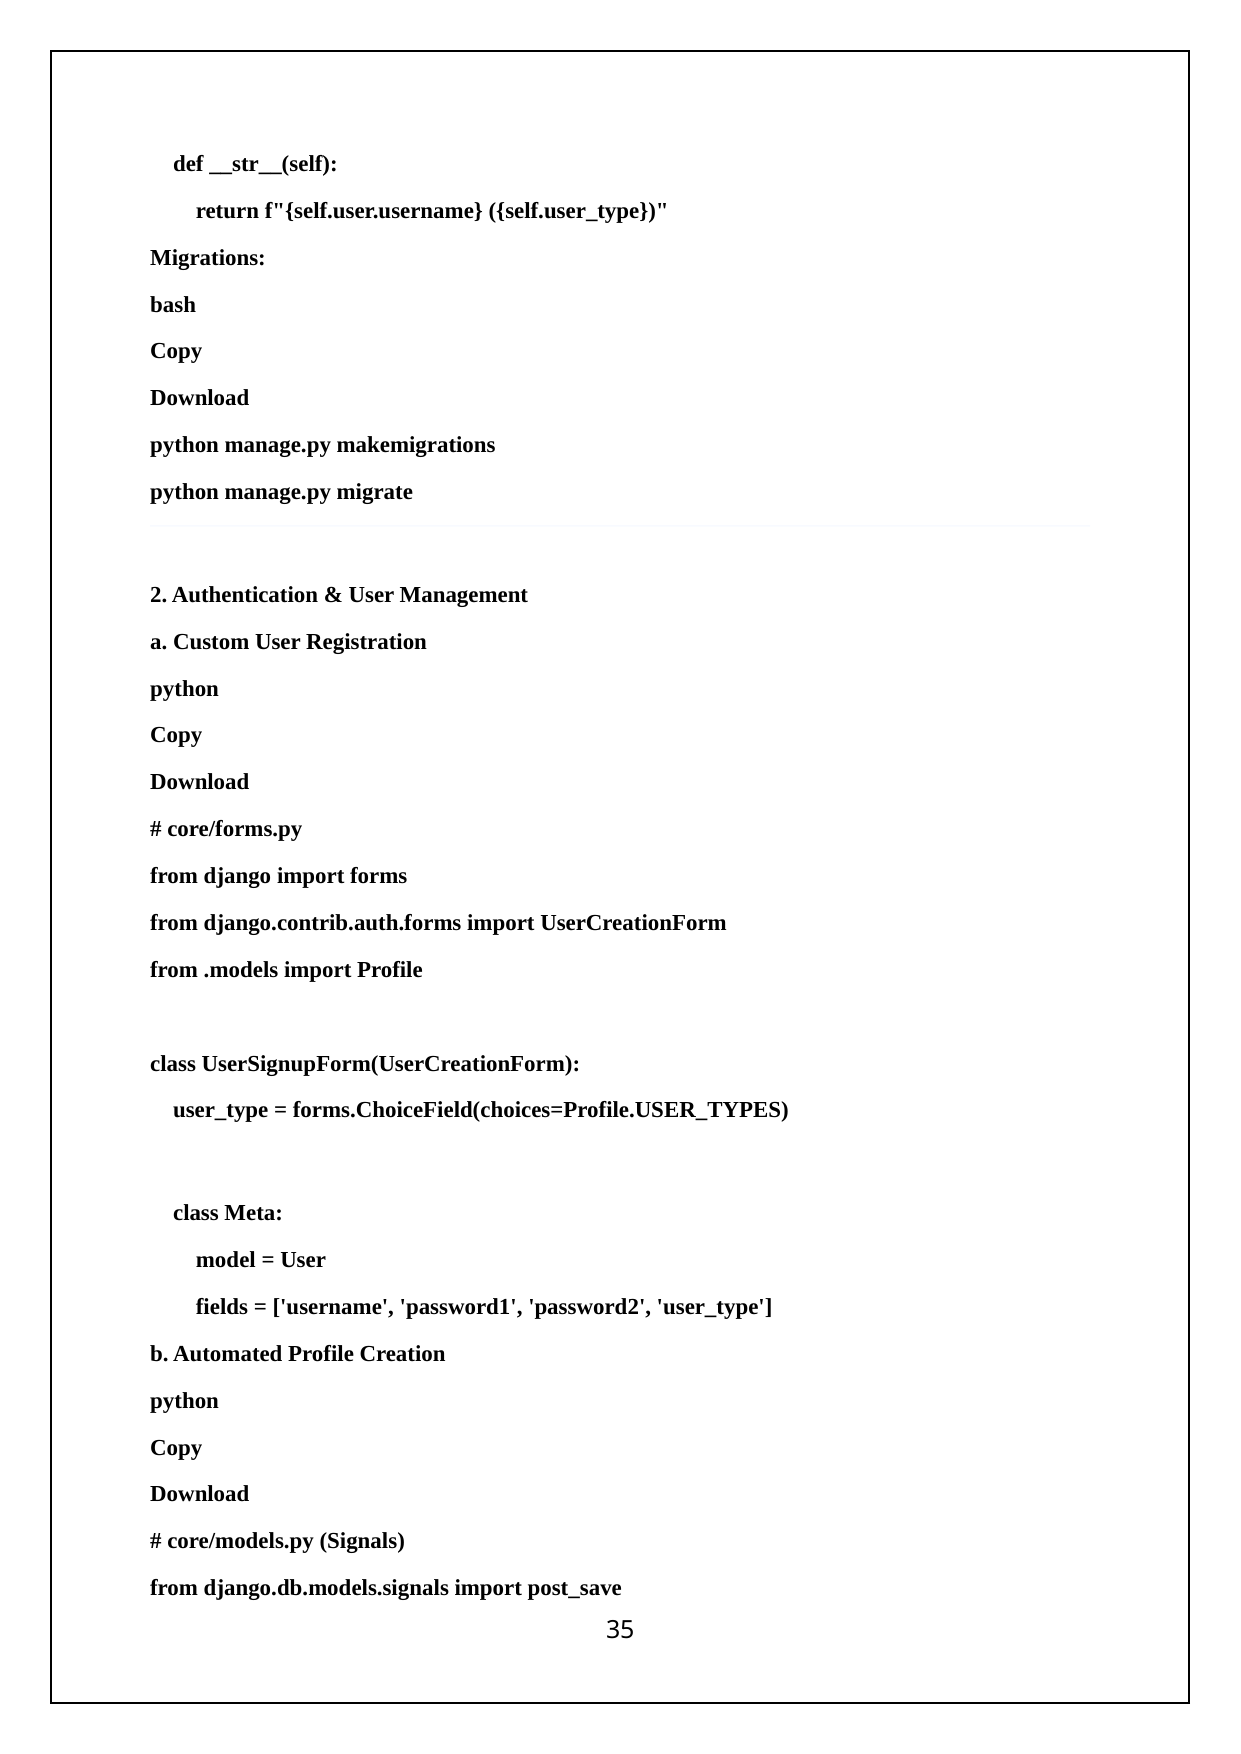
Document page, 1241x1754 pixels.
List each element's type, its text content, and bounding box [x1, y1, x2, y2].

text def __str__(self): [150, 150, 1090, 176]
text class Meta: [150, 1199, 1090, 1226]
text a. Custom User Registration [150, 628, 1090, 654]
text class UserSignupForm(UserCreationForm): [150, 1049, 1090, 1076]
text python manage.py makemigrations [150, 431, 1090, 458]
text Download [150, 1480, 1090, 1507]
text from django.db.models.signals import post_save [150, 1574, 1090, 1601]
text python [150, 674, 1090, 701]
text from .models import Profile [150, 956, 1090, 982]
text from django import forms [150, 862, 1090, 888]
text Migrations: [150, 244, 1090, 270]
text Download [150, 768, 1090, 795]
text return f"{self.user.username} ({self.user_type})" [150, 197, 1090, 223]
text from django.contrib.auth.forms import UserCreationForm [150, 909, 1090, 935]
text fields = ['username', 'password1', 'password2', 'user_type'] [150, 1293, 1090, 1319]
text # core/models.py (Signals) [150, 1527, 1090, 1554]
text model = User [150, 1246, 1090, 1272]
text Copy [150, 1433, 1090, 1460]
text Copy [150, 337, 1090, 364]
text # core/forms.py [150, 815, 1090, 842]
text Copy [150, 721, 1090, 748]
text python manage.py migrate [150, 478, 1090, 504]
text b. Automated Profile Creation [150, 1340, 1090, 1366]
text 2. Authentication & User Management [150, 581, 1090, 607]
text bash [150, 291, 1090, 317]
text user_type = forms.ChoiceField(choices=Profile.USER_TYPES) [150, 1096, 1090, 1123]
text python [150, 1387, 1090, 1413]
text Download [150, 384, 1090, 411]
